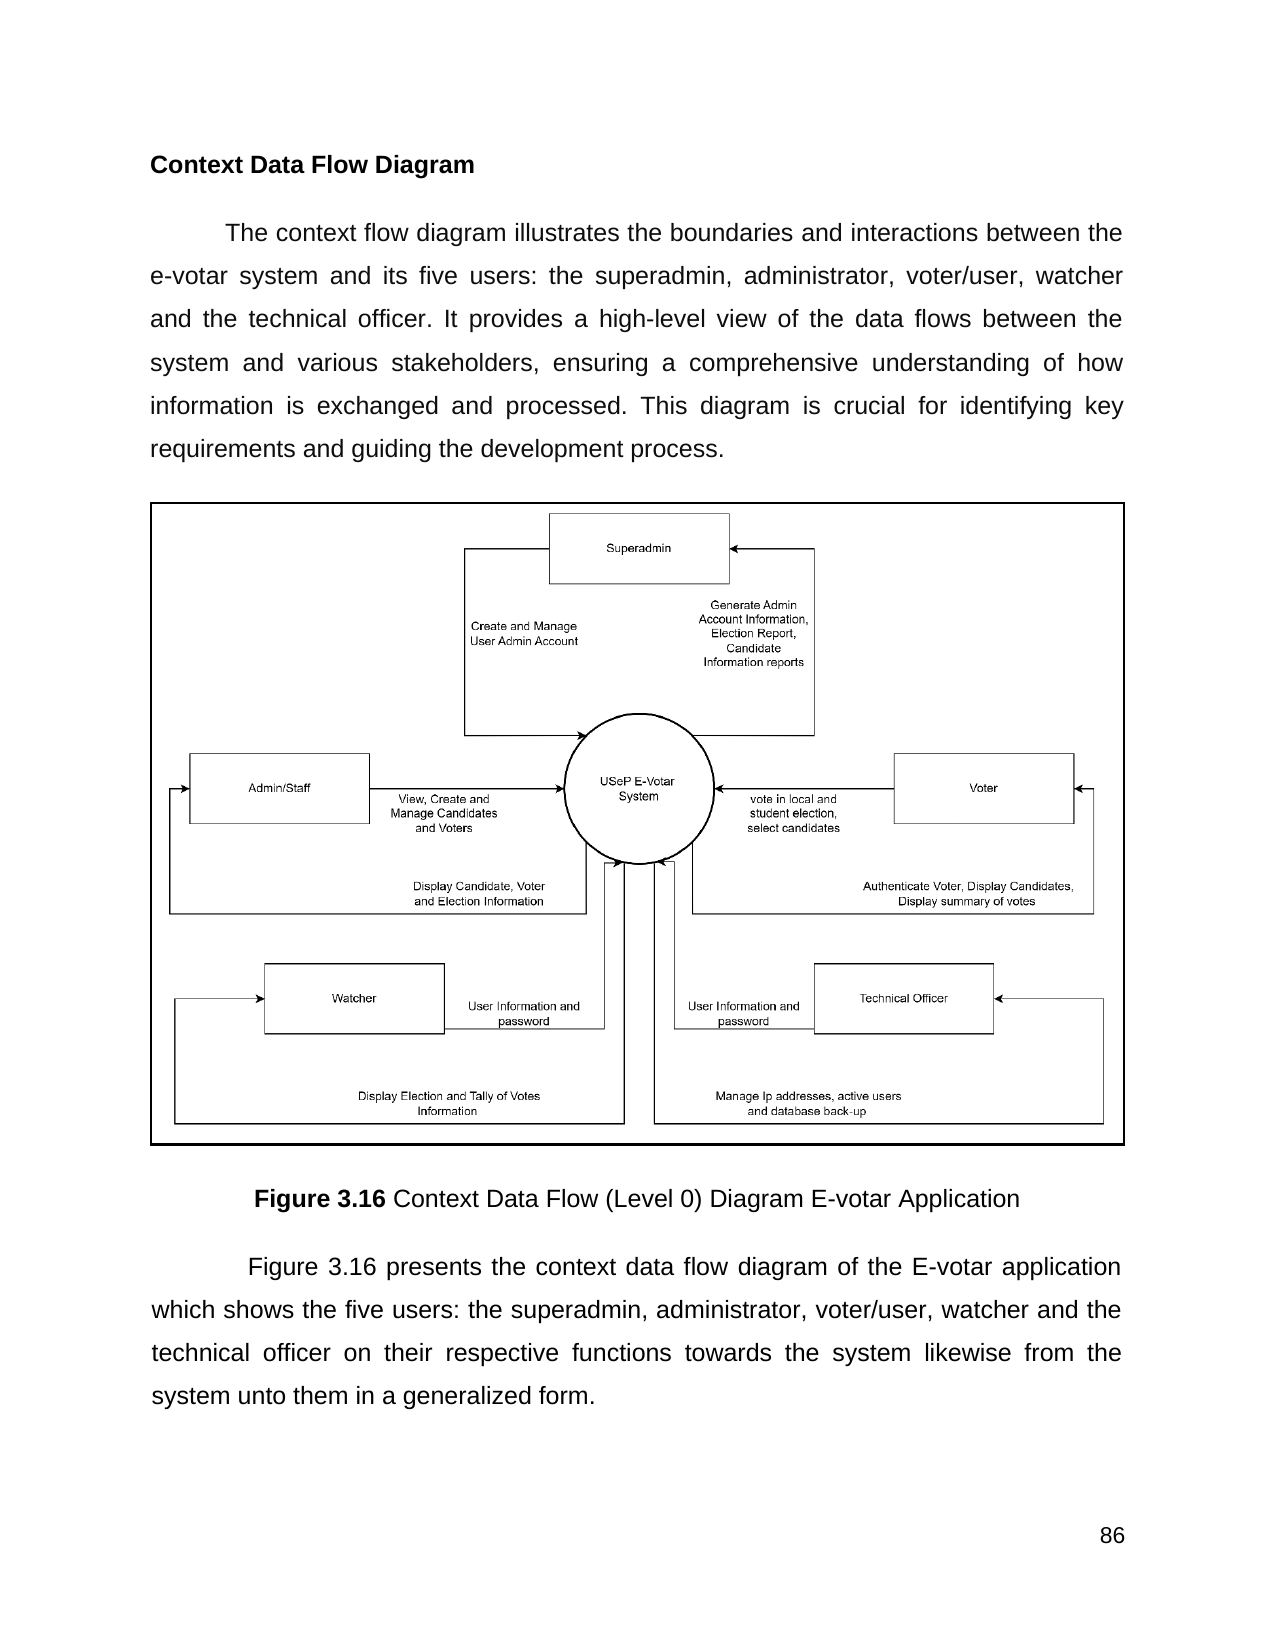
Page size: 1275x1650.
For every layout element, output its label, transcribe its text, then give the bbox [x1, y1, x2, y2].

picture [152, 504, 1123, 1143]
text The context flow diagram illustrates the boundaries and interactions between the e-votar system and its five users: the superadmin, administrator, voter/user, watcher and the technical officer. It provides a high-level view of the data flows between the system and various stakeholders, ensuring a comprehensive understanding of how information is exchanged and processed. This diagram is crucial for identifying key requirements and guiding the development process. [150, 218, 1125, 462]
text Figure 3.16 presents the context data flow diagram of the E-votar application which shows the five users: the superadmin, administrator, voter/user, watcher and the technical officer on their respective functions towards the system likewise from the system unto them in a generalized form. [151, 1252, 1123, 1410]
text Figure 3.16 Context Data Flow (Level 0) Diagram E-votar Application [150, 1184, 1125, 1212]
subtitle Context Data Flow Diagram [150, 150, 1125, 179]
